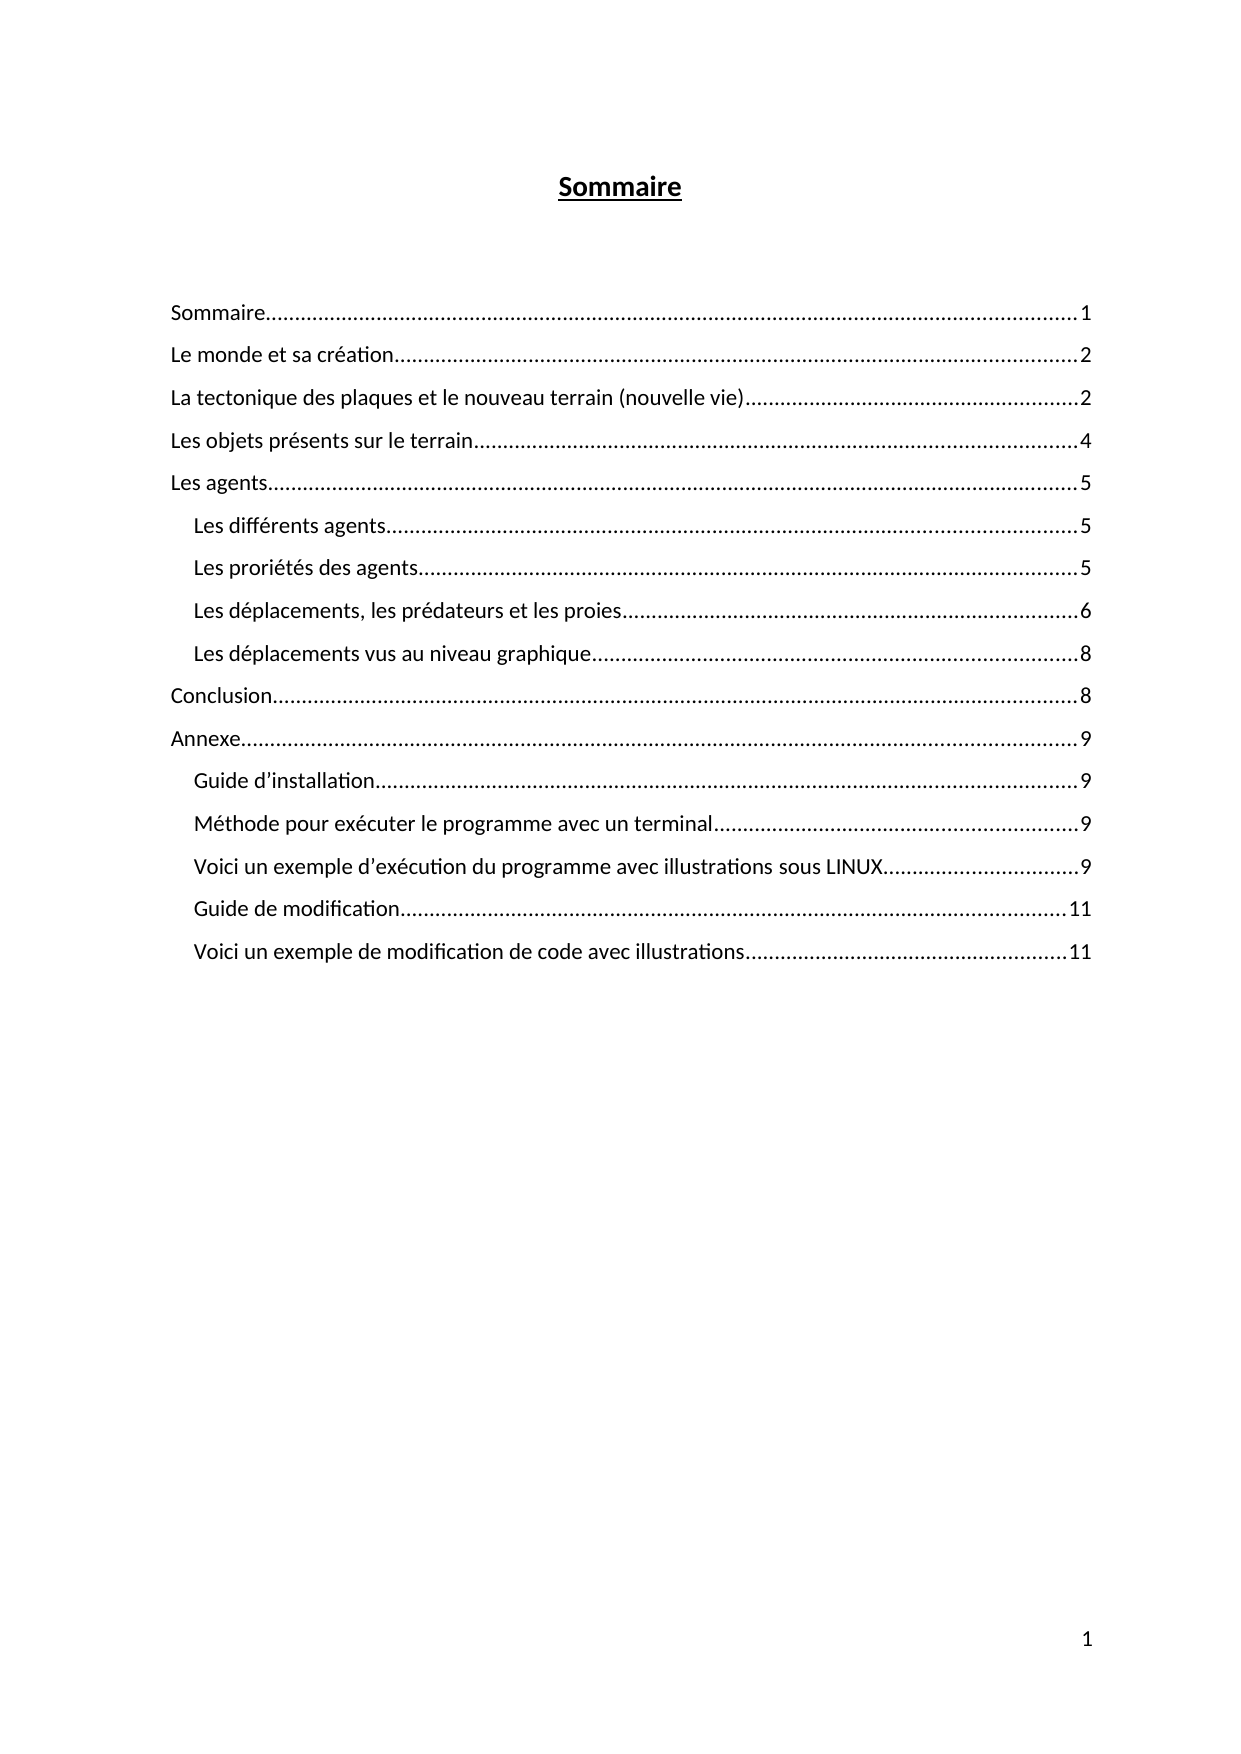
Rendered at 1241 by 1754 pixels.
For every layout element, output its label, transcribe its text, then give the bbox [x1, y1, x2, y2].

subtitle Sommaire [148, 168, 1093, 204]
